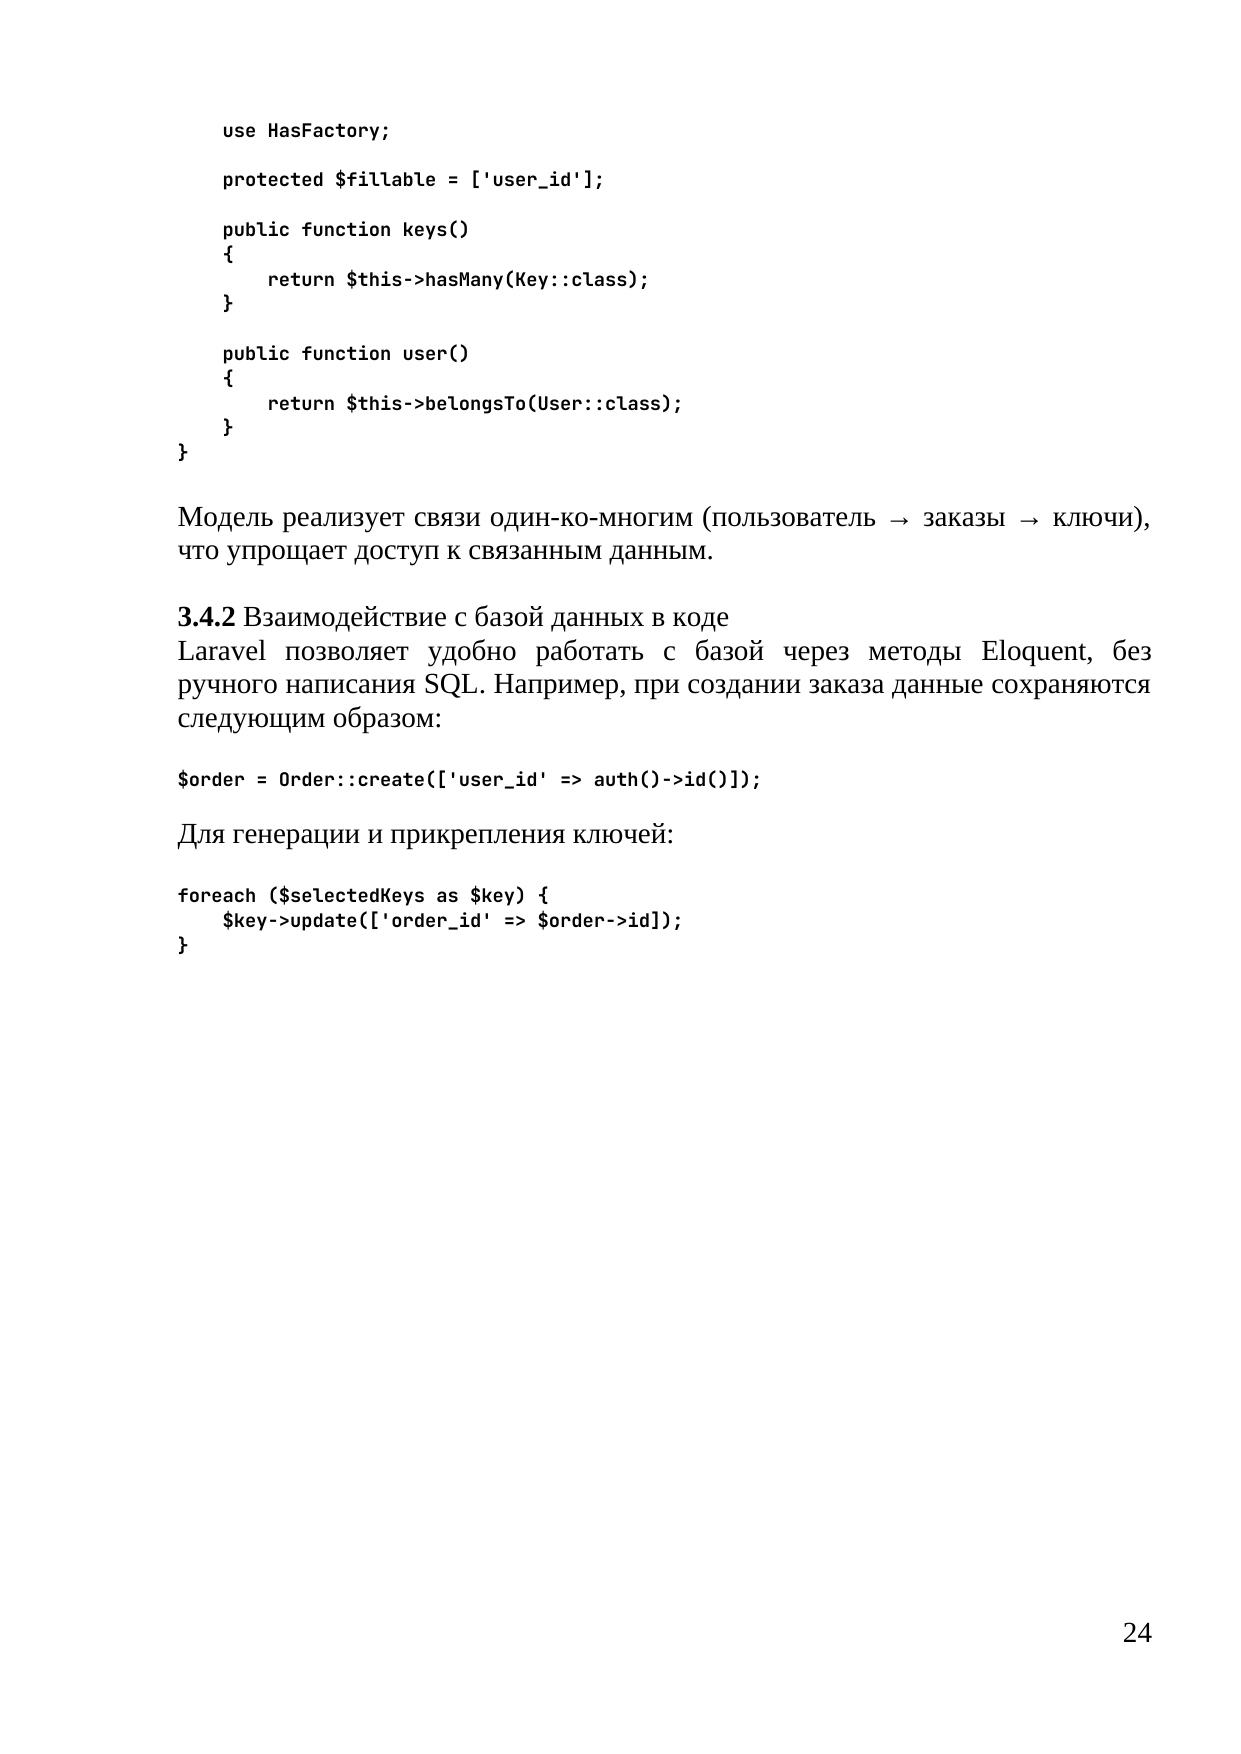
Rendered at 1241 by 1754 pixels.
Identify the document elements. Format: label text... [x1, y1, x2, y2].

text $order = Order::create(['user_id' => auth()->id()]); [177, 767, 1152, 792]
text Модель реализует связи один-ко-многим (пользователь → заказы → ключи), что упрощает доступ к связанным данным. [177, 499, 1152, 566]
text 3.4.2 Взаимодействие с базой данных в коде [177, 599, 1152, 633]
text } [177, 933, 1152, 958]
text { [177, 366, 1152, 391]
text { [177, 242, 1152, 267]
text protected $fillable = ['user_id']; [177, 168, 1152, 192]
text Для генерации и прикрепления ключей: [177, 817, 1152, 850]
text $key->update(['order_id' => $order->id]); [177, 908, 1152, 933]
text public function user() [177, 341, 1152, 366]
text return $this->belongsTo(User::class); [177, 391, 1152, 416]
text public function keys() [177, 217, 1152, 242]
text foreach ($selectedKeys as $key) { [177, 884, 1152, 908]
text } [177, 416, 1152, 440]
text Laravel позволяет удобно работать с базой через методы Eloquent, без ручного написания SQL. Например, при создании заказа данные сохраняются следующим образом: [177, 633, 1152, 733]
text use HasFactory; [177, 118, 1152, 143]
text } [177, 292, 1152, 316]
text return $this->hasMany(Key::class); [177, 267, 1152, 292]
text } [177, 440, 1152, 465]
